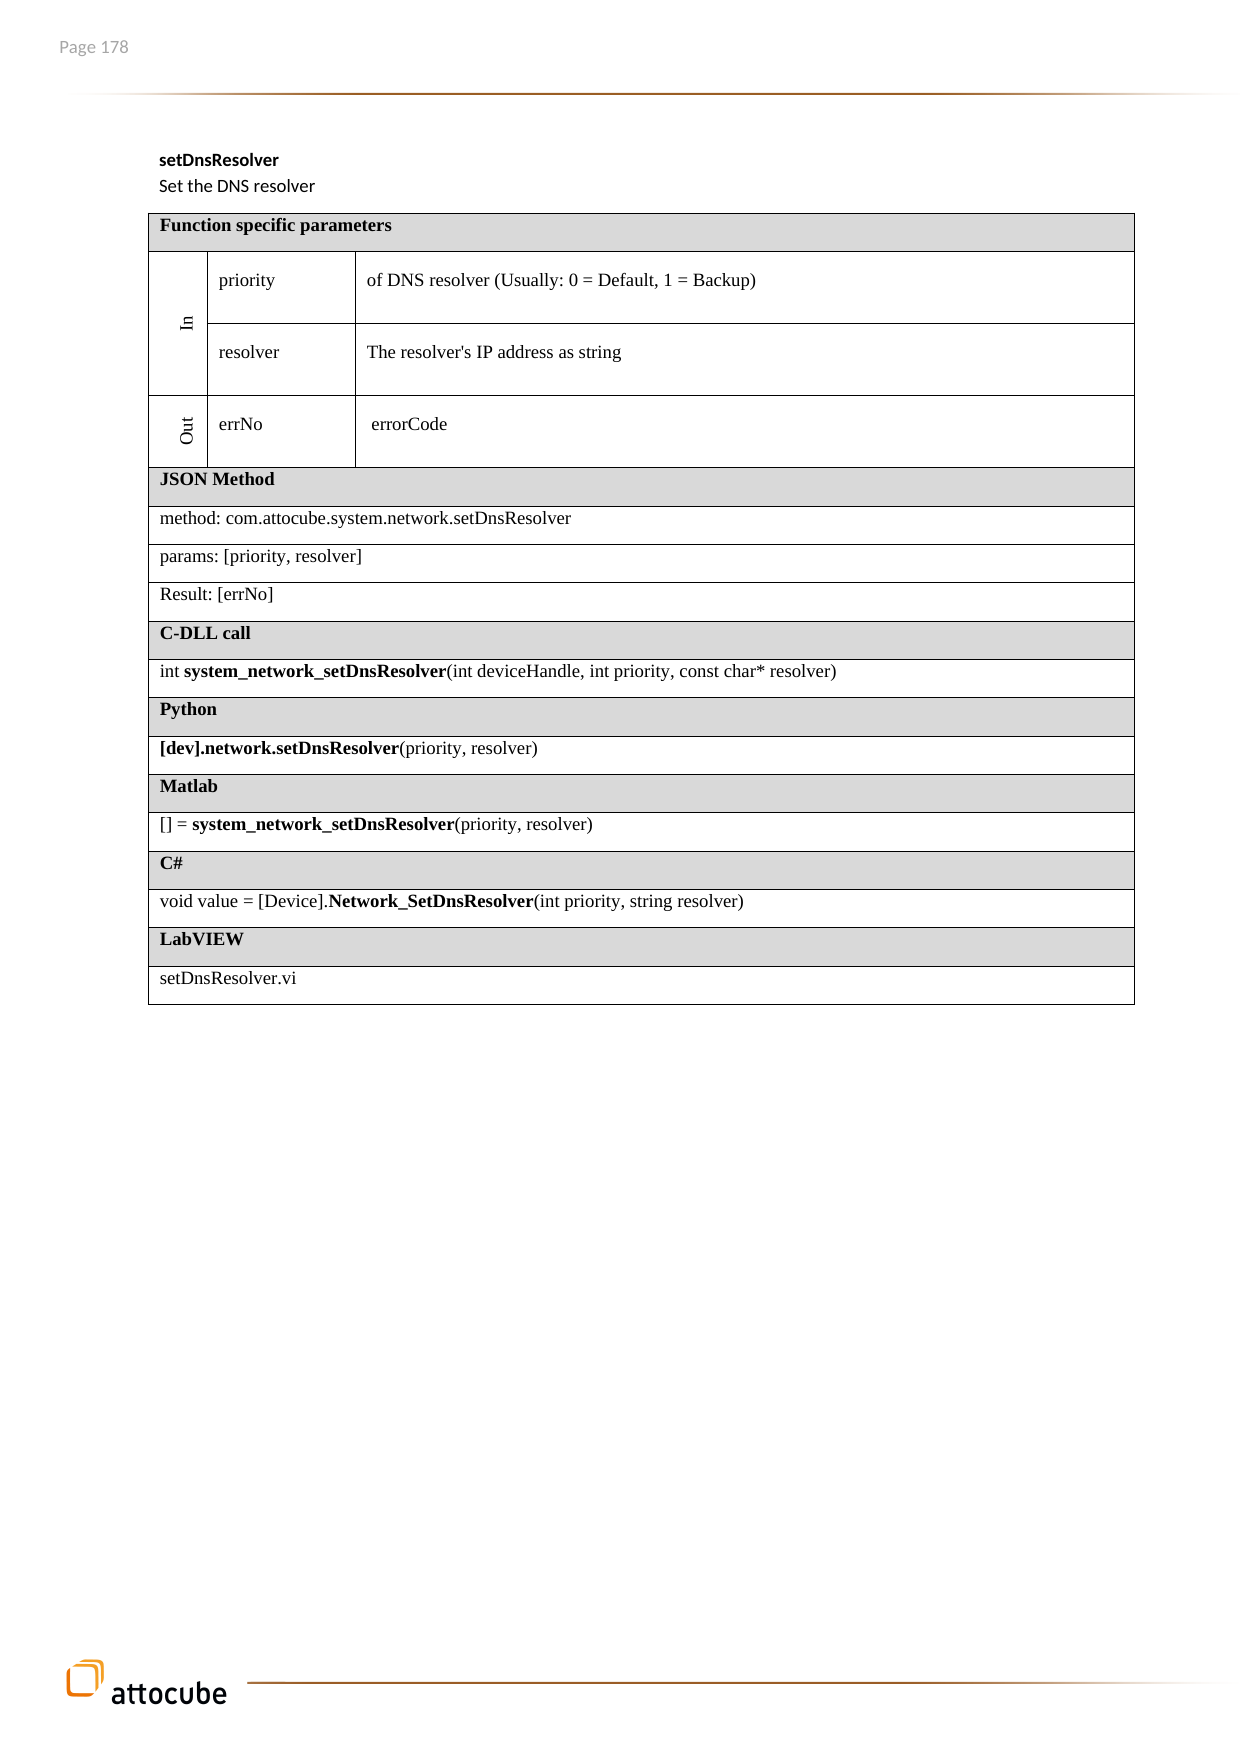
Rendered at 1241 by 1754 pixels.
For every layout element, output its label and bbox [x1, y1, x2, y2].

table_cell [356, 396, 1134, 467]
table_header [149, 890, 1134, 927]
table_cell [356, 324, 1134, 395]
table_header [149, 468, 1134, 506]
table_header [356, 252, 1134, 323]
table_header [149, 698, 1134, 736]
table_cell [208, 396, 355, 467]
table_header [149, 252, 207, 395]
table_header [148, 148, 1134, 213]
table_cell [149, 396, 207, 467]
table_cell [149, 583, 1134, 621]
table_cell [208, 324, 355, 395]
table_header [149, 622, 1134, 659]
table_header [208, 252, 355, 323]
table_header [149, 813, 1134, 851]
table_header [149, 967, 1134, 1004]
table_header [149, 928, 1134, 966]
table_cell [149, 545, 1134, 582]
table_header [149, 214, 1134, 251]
picture [68, 82, 1241, 108]
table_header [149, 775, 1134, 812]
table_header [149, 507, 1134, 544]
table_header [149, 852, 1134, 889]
picture [10, 1651, 1240, 1711]
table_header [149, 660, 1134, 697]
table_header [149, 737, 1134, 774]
